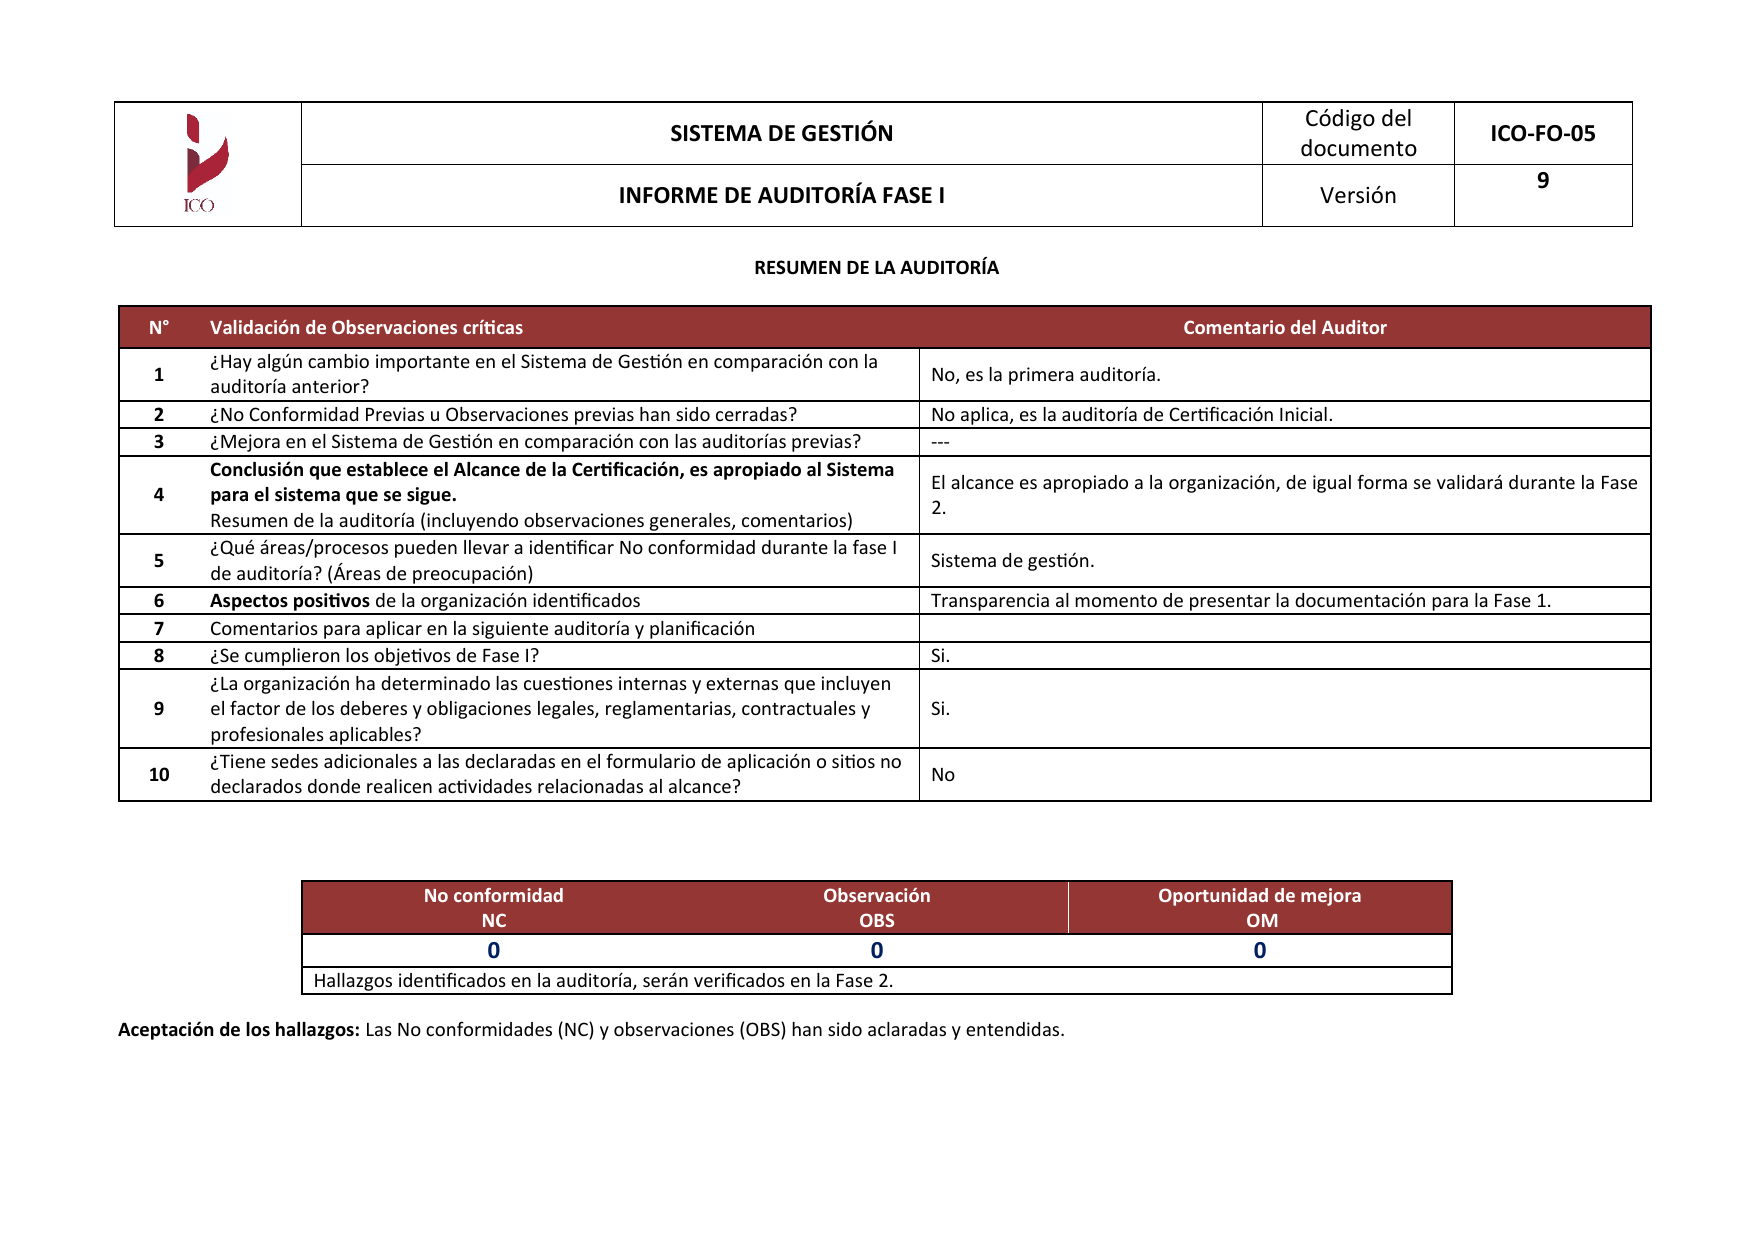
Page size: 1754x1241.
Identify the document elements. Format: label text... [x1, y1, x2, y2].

table_cell 4 [120, 457, 199, 533]
table_cell 1 [120, 349, 199, 399]
table_cell ¿Qué áreas/procesos pueden llevar a identificar No conformidad durante la fase I de auditoría? (Áreas de preocupación) [199, 535, 919, 586]
table_cell ¿La organización ha determinado las cuestiones internas y externas que incluyen el factor de los deberes y obligaciones legales, reglamentarias, contractuales y profesionales aplicables? [199, 670, 919, 747]
table_cell Comentarios para aplicar en la siguiente auditoría y planificación [199, 615, 919, 641]
table_cell 5 [120, 535, 199, 586]
table_cell ¿Tiene sedes adicionales a las declaradas en el formulario de aplicación o sitios no declarados donde realicen actividades relacionadas al alcance? [199, 749, 919, 799]
table_cell 9 [120, 670, 199, 747]
picture [178, 113, 231, 217]
table_cell [920, 615, 1650, 641]
table_header Comentario del Auditor [920, 307, 1650, 347]
table_cell Conclusión que establece el Alcance de la Certificación, es apropiado al Sistema para el sistema que se sigue. Resumen de la auditoría (incluyendo observaciones generales, comentarios) [199, 457, 919, 533]
table_cell Transparencia al momento de presentar la documentación para la Fase 1. [920, 588, 1650, 613]
text Aceptación de los hallazgos: Las No conformidades (NC) y observaciones (OBS) han sido aclaradas y entendidas. [118, 1016, 1636, 1041]
table_cell Si. [920, 643, 1650, 668]
table_cell No aplica, es la auditoría de Certificación Inicial. [920, 402, 1650, 427]
table_cell 8 [120, 643, 199, 668]
table_cell 6 [120, 588, 199, 613]
table_cell 7 [120, 615, 199, 641]
table_cell Hallazgos identificados en la auditoría, serán verificados en la Fase 2. [303, 968, 1451, 993]
table_cell 2 [120, 402, 199, 427]
table_header Oportunidad de mejora OM [1069, 882, 1451, 933]
table_cell No [920, 749, 1650, 799]
table_cell 0 [303, 935, 685, 966]
table_cell Sistema de gestión. [920, 535, 1650, 586]
table_cell 0 [1069, 935, 1451, 966]
table_cell Aspectos positivos de la organización identificados [199, 588, 919, 613]
table_cell No, es la primera auditoría. [920, 349, 1650, 399]
table_cell 0 [685, 935, 1068, 966]
text RESUMEN DE LA AUDITORÍA [118, 254, 1636, 280]
table_header N° [120, 307, 199, 347]
table_header Validación de Observaciones críticas [199, 307, 920, 347]
table_header Observación OBS [685, 882, 1068, 933]
table_cell El alcance es apropiado a la organización, de igual forma se validará durante la Fase 2. [920, 457, 1650, 533]
table_header No conformidad NC [303, 882, 685, 933]
table_cell ¿Mejora en el Sistema de Gestión en comparación con las auditorías previas? [199, 429, 919, 454]
table_cell ¿Se cumplieron los objetivos de Fase I? [199, 643, 919, 668]
table_cell Si. [920, 670, 1650, 747]
table_cell --- [920, 429, 1650, 454]
table_cell 10 [120, 749, 199, 799]
table_cell ¿Hay algún cambio importante en el Sistema de Gestión en comparación con la auditoría anterior? [199, 349, 919, 399]
table_cell 3 [120, 429, 199, 454]
table_cell ¿No Conformidad Previas u Observaciones previas han sido cerradas? [199, 402, 919, 427]
